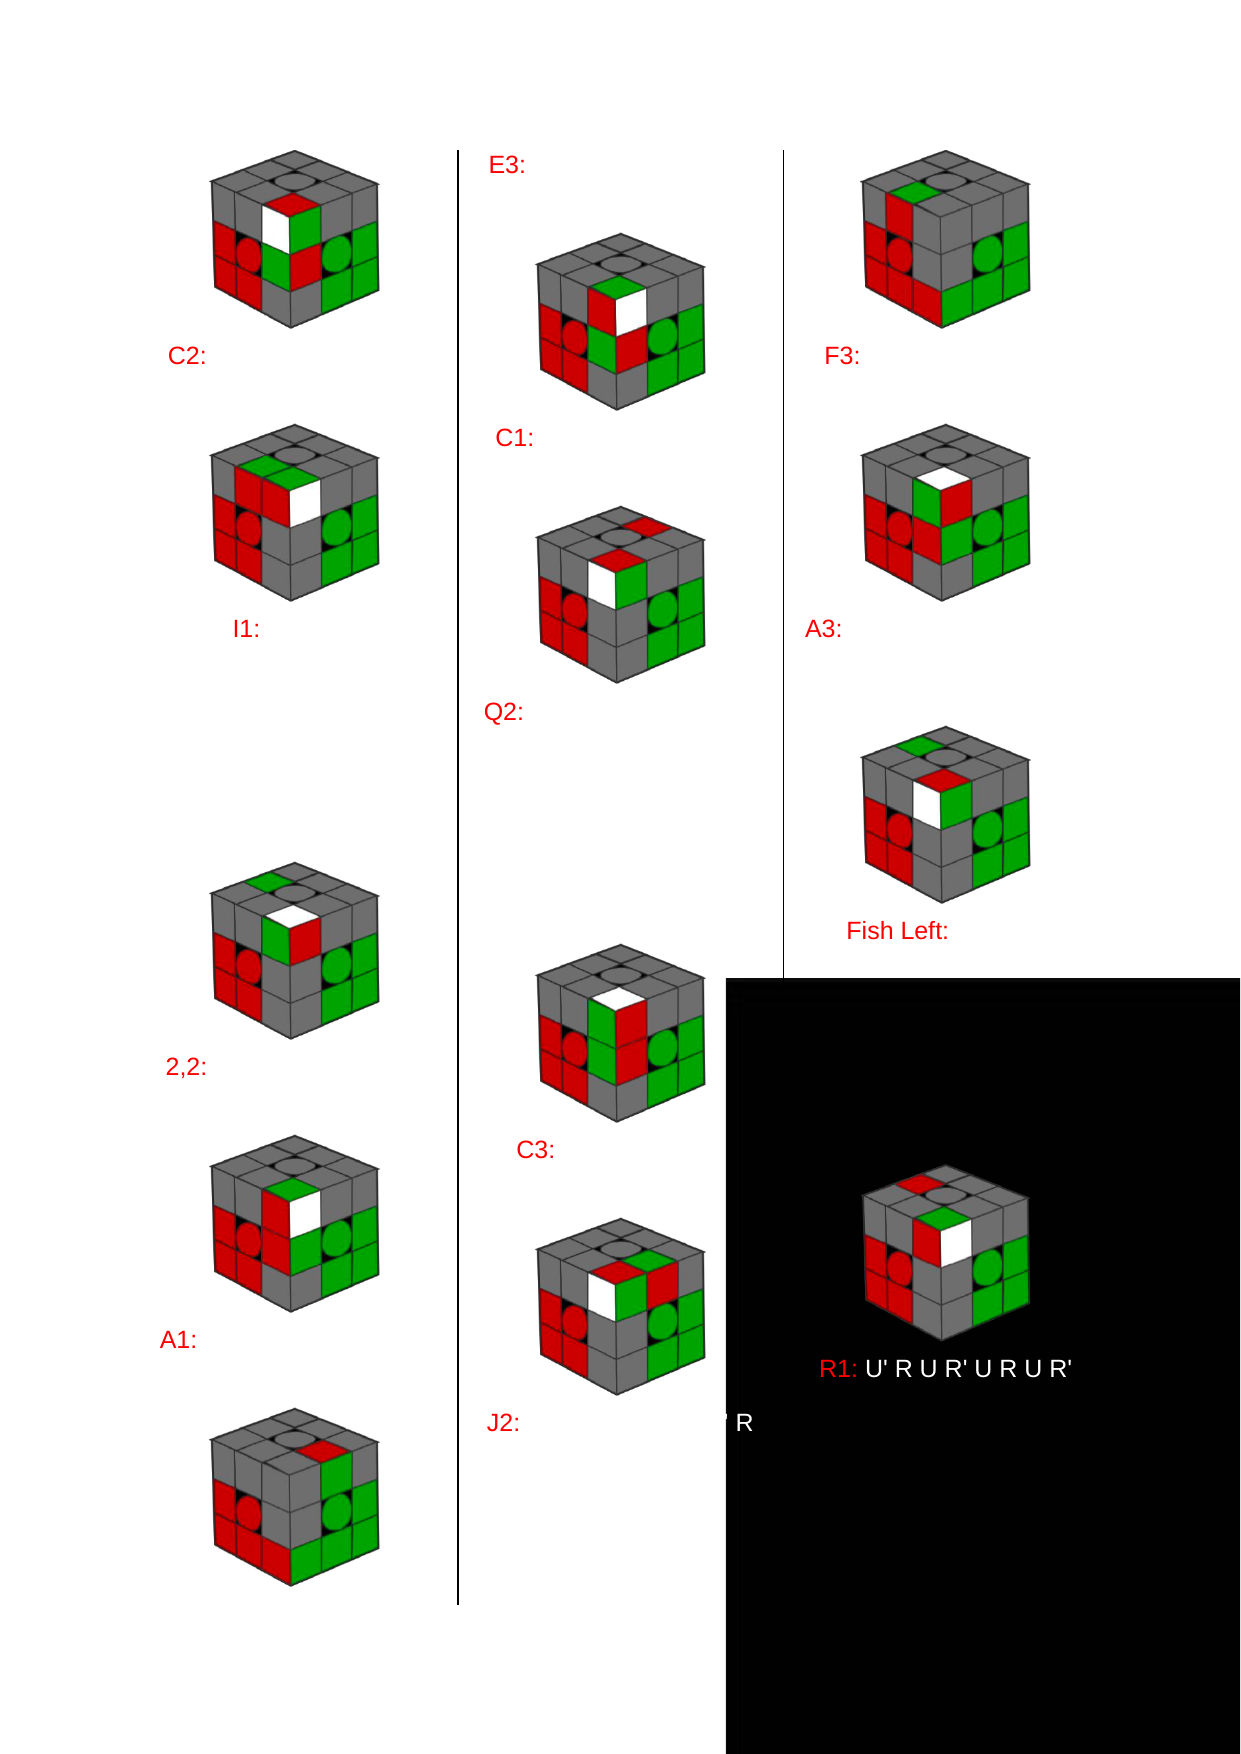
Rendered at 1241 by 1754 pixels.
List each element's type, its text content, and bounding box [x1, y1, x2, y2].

picture [725, 978, 1241, 1754]
text I1: d' L' U L [150, 614, 439, 643]
picture [208, 1407, 381, 1587]
picture [208, 150, 381, 329]
picture [208, 1134, 381, 1313]
text F3: U R U R' d' L' U' L [801, 341, 1090, 369]
text C3: R U' l U' R' U l' [475, 1135, 765, 1163]
text A1: U' R U2' R' U R U R' [150, 1325, 439, 1354]
picture [534, 232, 707, 411]
text C2: U' R U R' d R' U' R [150, 341, 439, 369]
text E3: y U' L' U' L d R U R' [475, 150, 765, 179]
picture [859, 423, 1032, 602]
picture [859, 150, 1032, 329]
text J2: U' R U2' R' d R' U' R [475, 1408, 765, 1437]
text R1: U' R U R' U R U R' [801, 1354, 1090, 1383]
picture [859, 725, 1032, 904]
picture [534, 943, 707, 1123]
text C1: d R' U' R d' R U R' [475, 423, 765, 452]
text Fish Left: y L' U' L [801, 916, 1090, 945]
picture [208, 861, 381, 1040]
text 2,2: d' L' U2' L U' L' U L [150, 1052, 439, 1081]
picture [534, 505, 707, 684]
text Q2: U' R U R' U2 R U' R' [475, 696, 765, 725]
picture [534, 1217, 707, 1396]
picture [208, 423, 381, 602]
text A3: R U R' U' R U R' U' R U R' [801, 614, 1090, 671]
